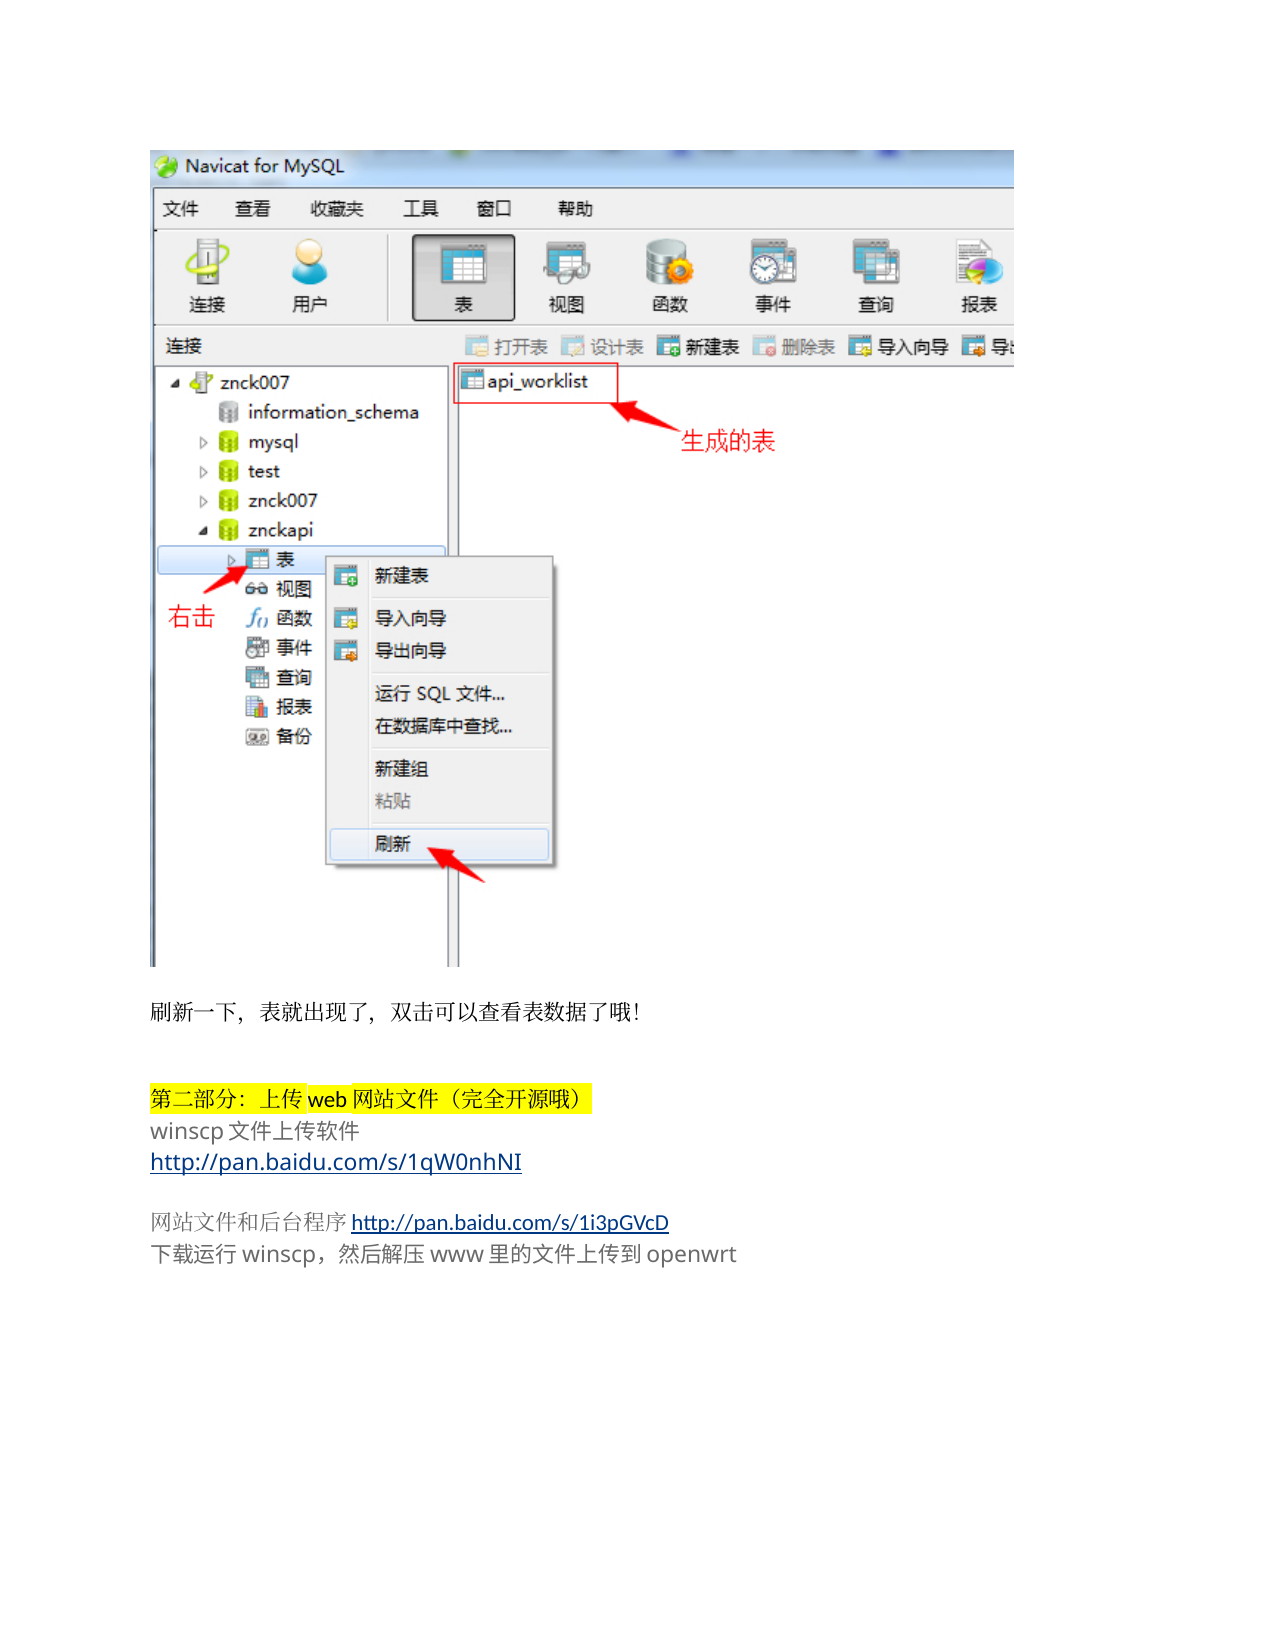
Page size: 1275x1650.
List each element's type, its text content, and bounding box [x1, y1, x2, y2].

text 刷新一下，表就出现了，双击可以查看表数据了哦！ [150, 995, 1125, 1026]
text 下载运行winscp，然后解压www里的文件上传到openwrt [150, 1237, 1125, 1269]
text 网站文件和后台程序http://pan.baidu.com/s/1i3pGVcD [150, 1205, 1125, 1237]
picture [150, 150, 1014, 967]
text winscp文件上传软件 [150, 1114, 1125, 1146]
text 第二部分：上传web网站文件（完全开源哦） [150, 1082, 1125, 1114]
text http://pan.baidu.com/s/1qW0nhNI [150, 1146, 1125, 1177]
